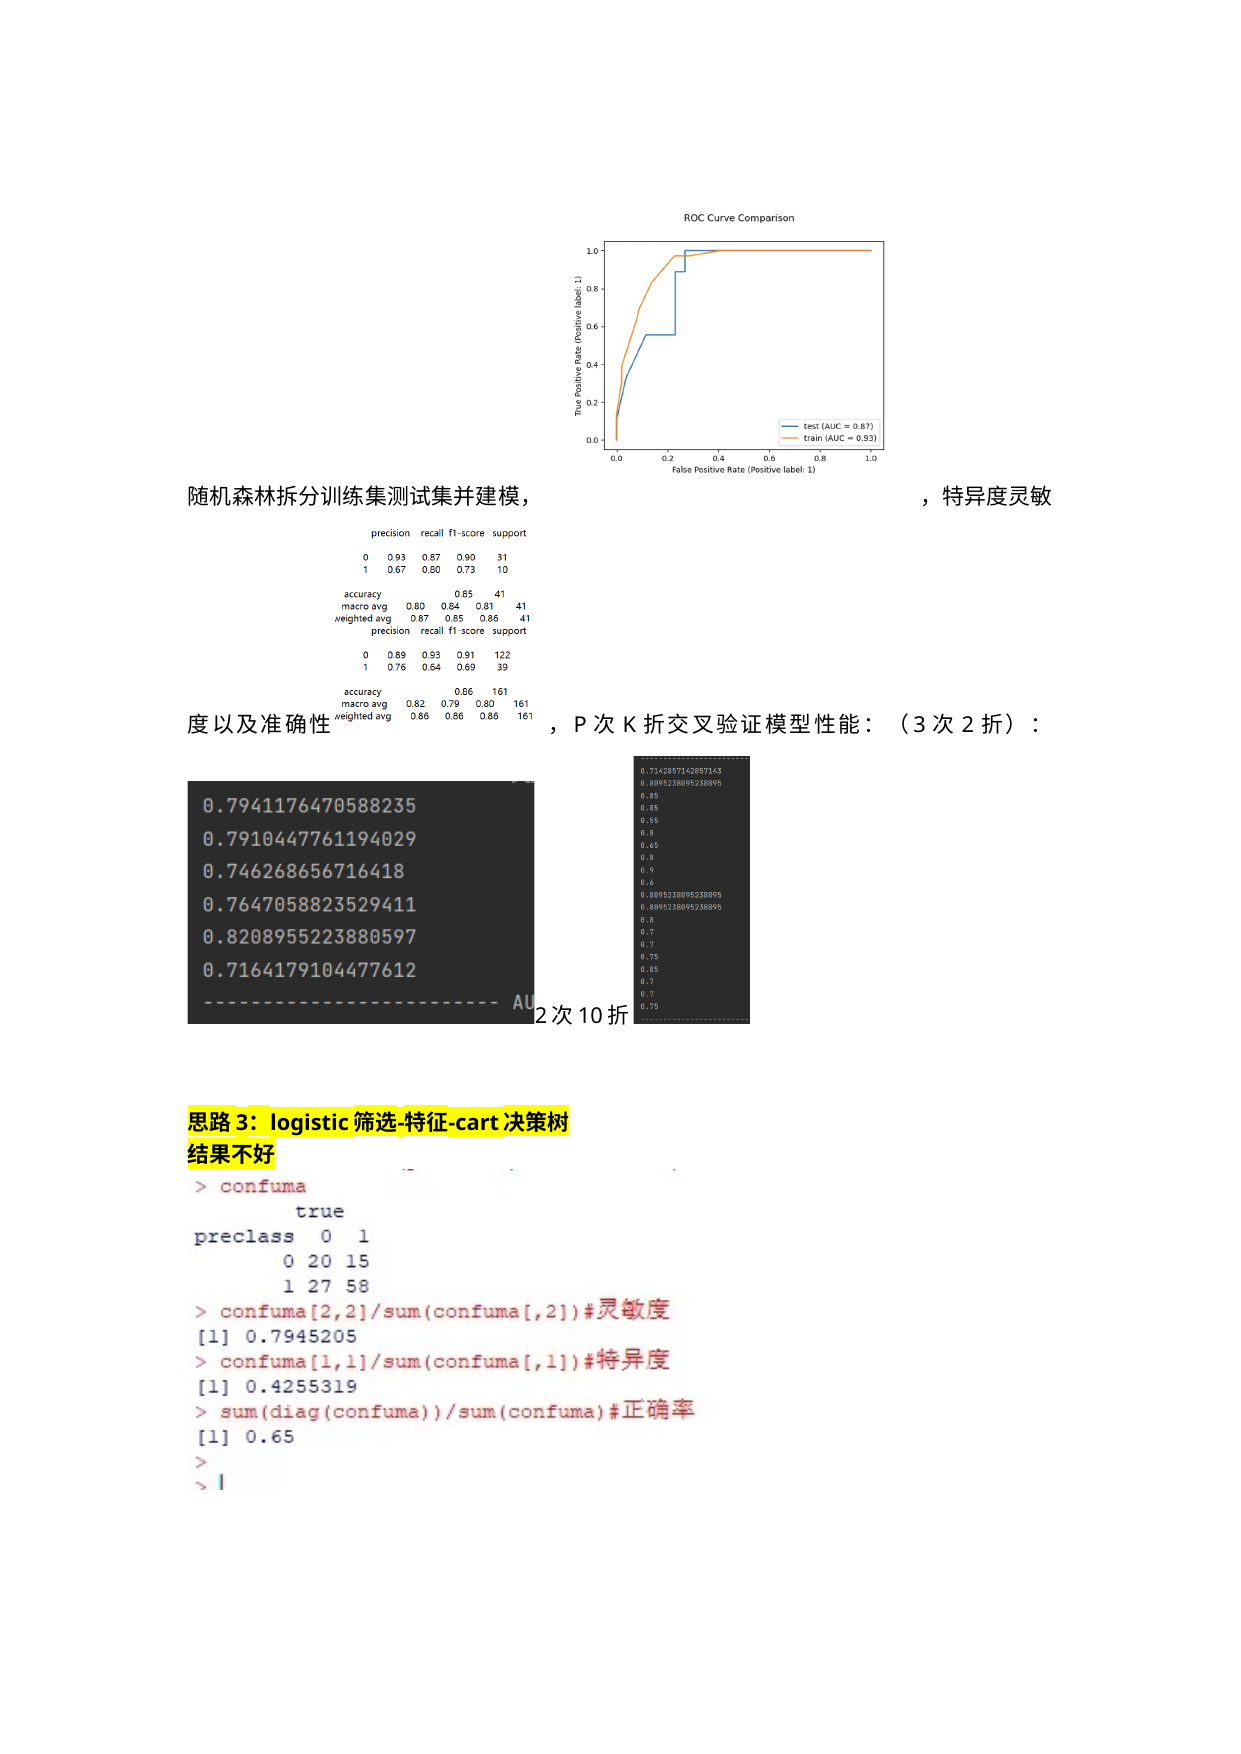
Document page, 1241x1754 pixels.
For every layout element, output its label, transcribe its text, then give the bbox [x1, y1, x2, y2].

picture [335, 527, 542, 733]
text 结果不好 [187, 1137, 1053, 1169]
picture [633, 756, 750, 1024]
picture [187, 781, 535, 1024]
text 思路3：logistic筛选-特征-cart决策树 [187, 1104, 1053, 1137]
picture [542, 203, 920, 505]
picture [187, 1169, 800, 1490]
